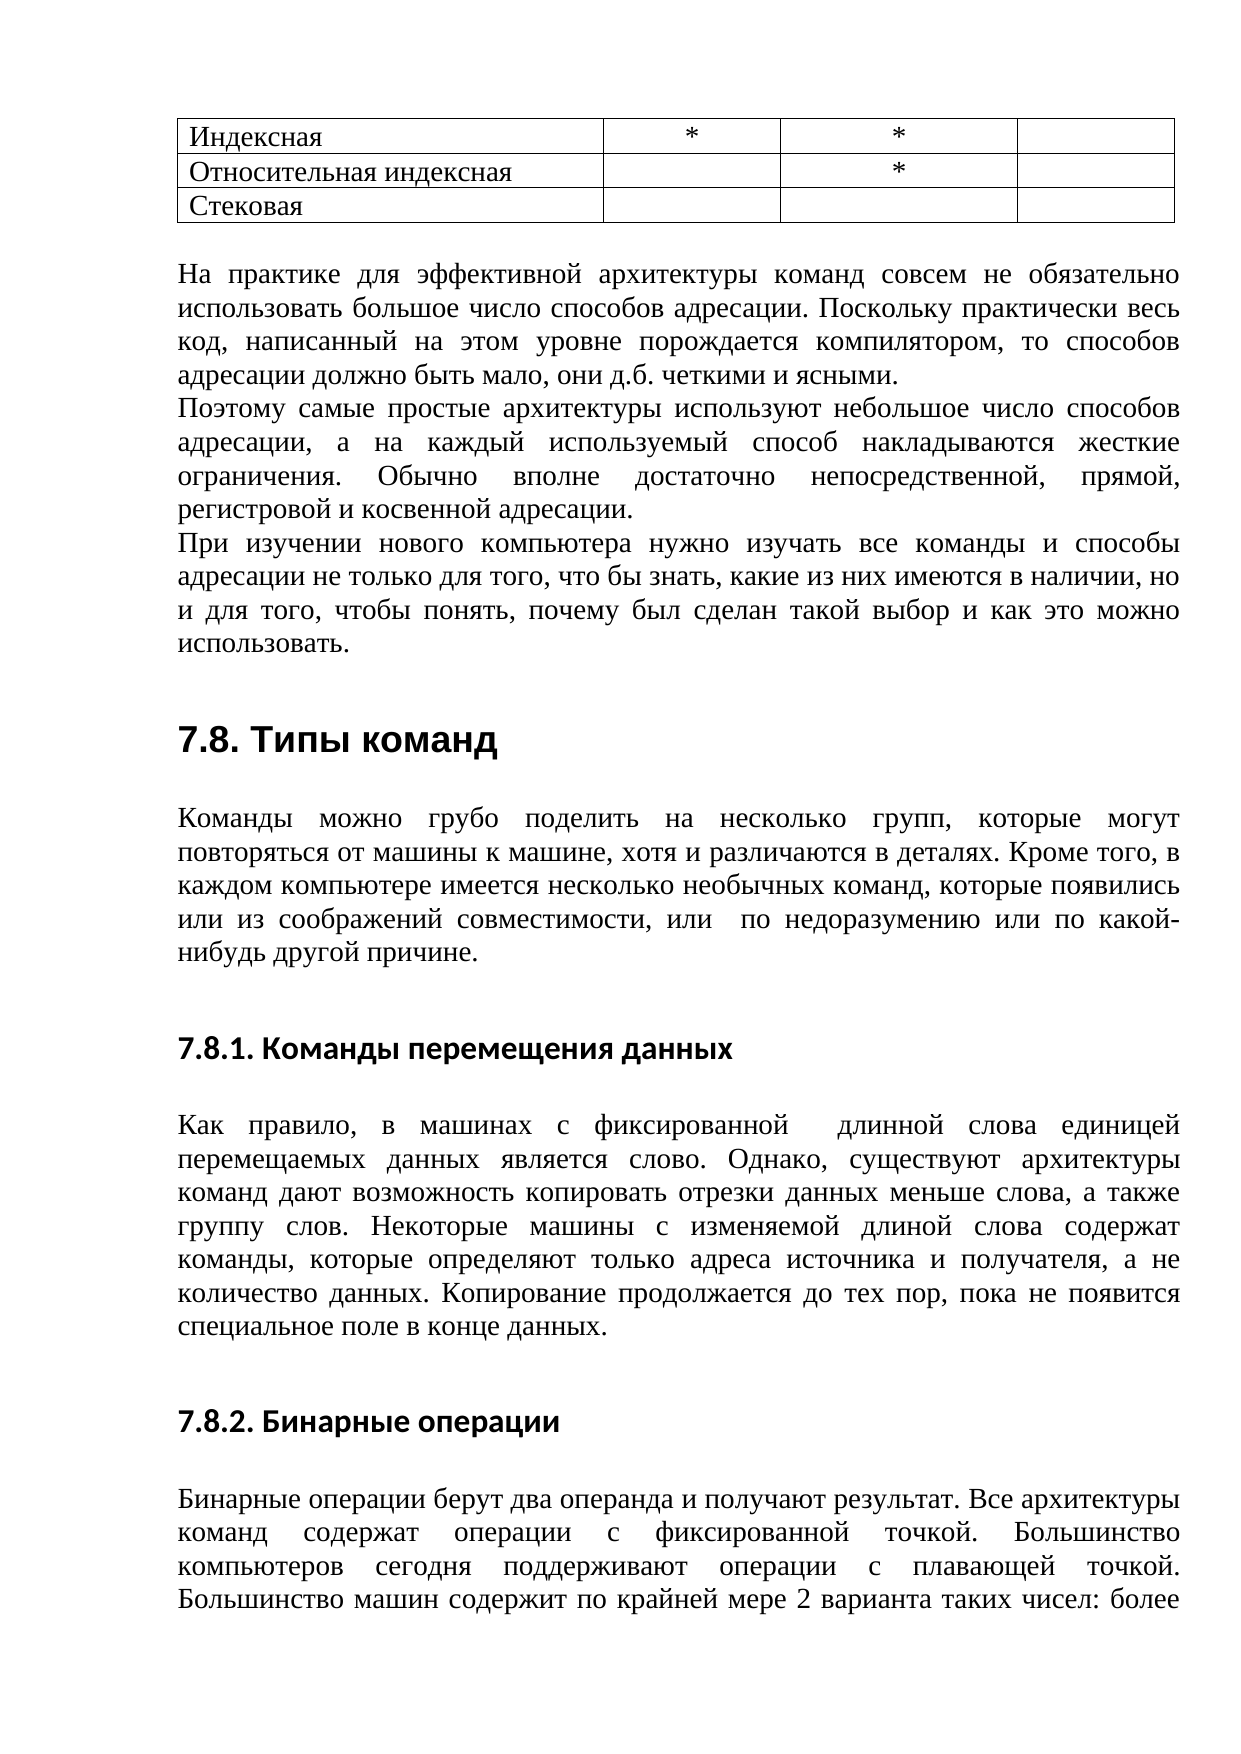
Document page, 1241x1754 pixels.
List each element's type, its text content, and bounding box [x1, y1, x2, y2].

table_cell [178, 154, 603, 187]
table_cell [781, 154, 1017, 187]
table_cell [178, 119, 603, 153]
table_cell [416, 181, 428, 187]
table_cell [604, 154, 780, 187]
text На практике для эффективной архитектуры команд совсем не обязательно использовать большое число способов адресации. Поскольку практически весь код, написанный на этом уровне порождается компилятором, то способов адресации должно быть мало, они д.б. четкими и ясными. [177, 256, 1181, 391]
text При изучении нового компьютера нужно изучать все команды и способы адресации не только для того, что бы знать, какие из них имеются в наличии, но и для того, чтобы понять, почему был сделан такой выбор и как это можно использовать. [177, 525, 1181, 659]
subtitle 7.8.2. Бинарные операции [177, 1401, 1181, 1441]
subtitle 7.8.1. Команды перемещения данных [177, 1027, 1181, 1067]
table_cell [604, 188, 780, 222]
text Как правило, в машинах с фиксированной длинной слова единицей перемещаемых данных является слово. Однако, существуют архитектуры команд дают возможность копировать отрезки данных меньше слова, а также группу слов. Некоторые машины с изменяемой длиной слова содержат команды, которые определяют только адреса источника и получателя, а не количество данных. Копирование продолжается до тех пор, пока не появится специальное поле в конце данных. [177, 1107, 1181, 1342]
subtitle 7.8. Типы команд [177, 717, 1181, 761]
text Команды можно грубо поделить на несколько групп, которые могут повторяться от машины к машине, хотя и различаются в деталях. Кроме того, в каждом компьютере имеется несколько необычных команд, которые появились или из соображений совместимости, или по недоразумению или по какой-нибудь другой причине. [177, 800, 1181, 968]
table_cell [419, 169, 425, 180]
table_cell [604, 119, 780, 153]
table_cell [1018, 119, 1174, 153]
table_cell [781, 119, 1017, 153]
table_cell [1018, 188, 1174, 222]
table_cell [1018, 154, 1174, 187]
text Поэтому самые простые архитектуры используют небольшое число способов адресации, а на каждый используемый способ накладываются жесткие ограничения. Обычно вполне достаточно непосредственной, прямой, регистровой и косвенной адресации. [177, 391, 1181, 525]
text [177, 1481, 1181, 1615]
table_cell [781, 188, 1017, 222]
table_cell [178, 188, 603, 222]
